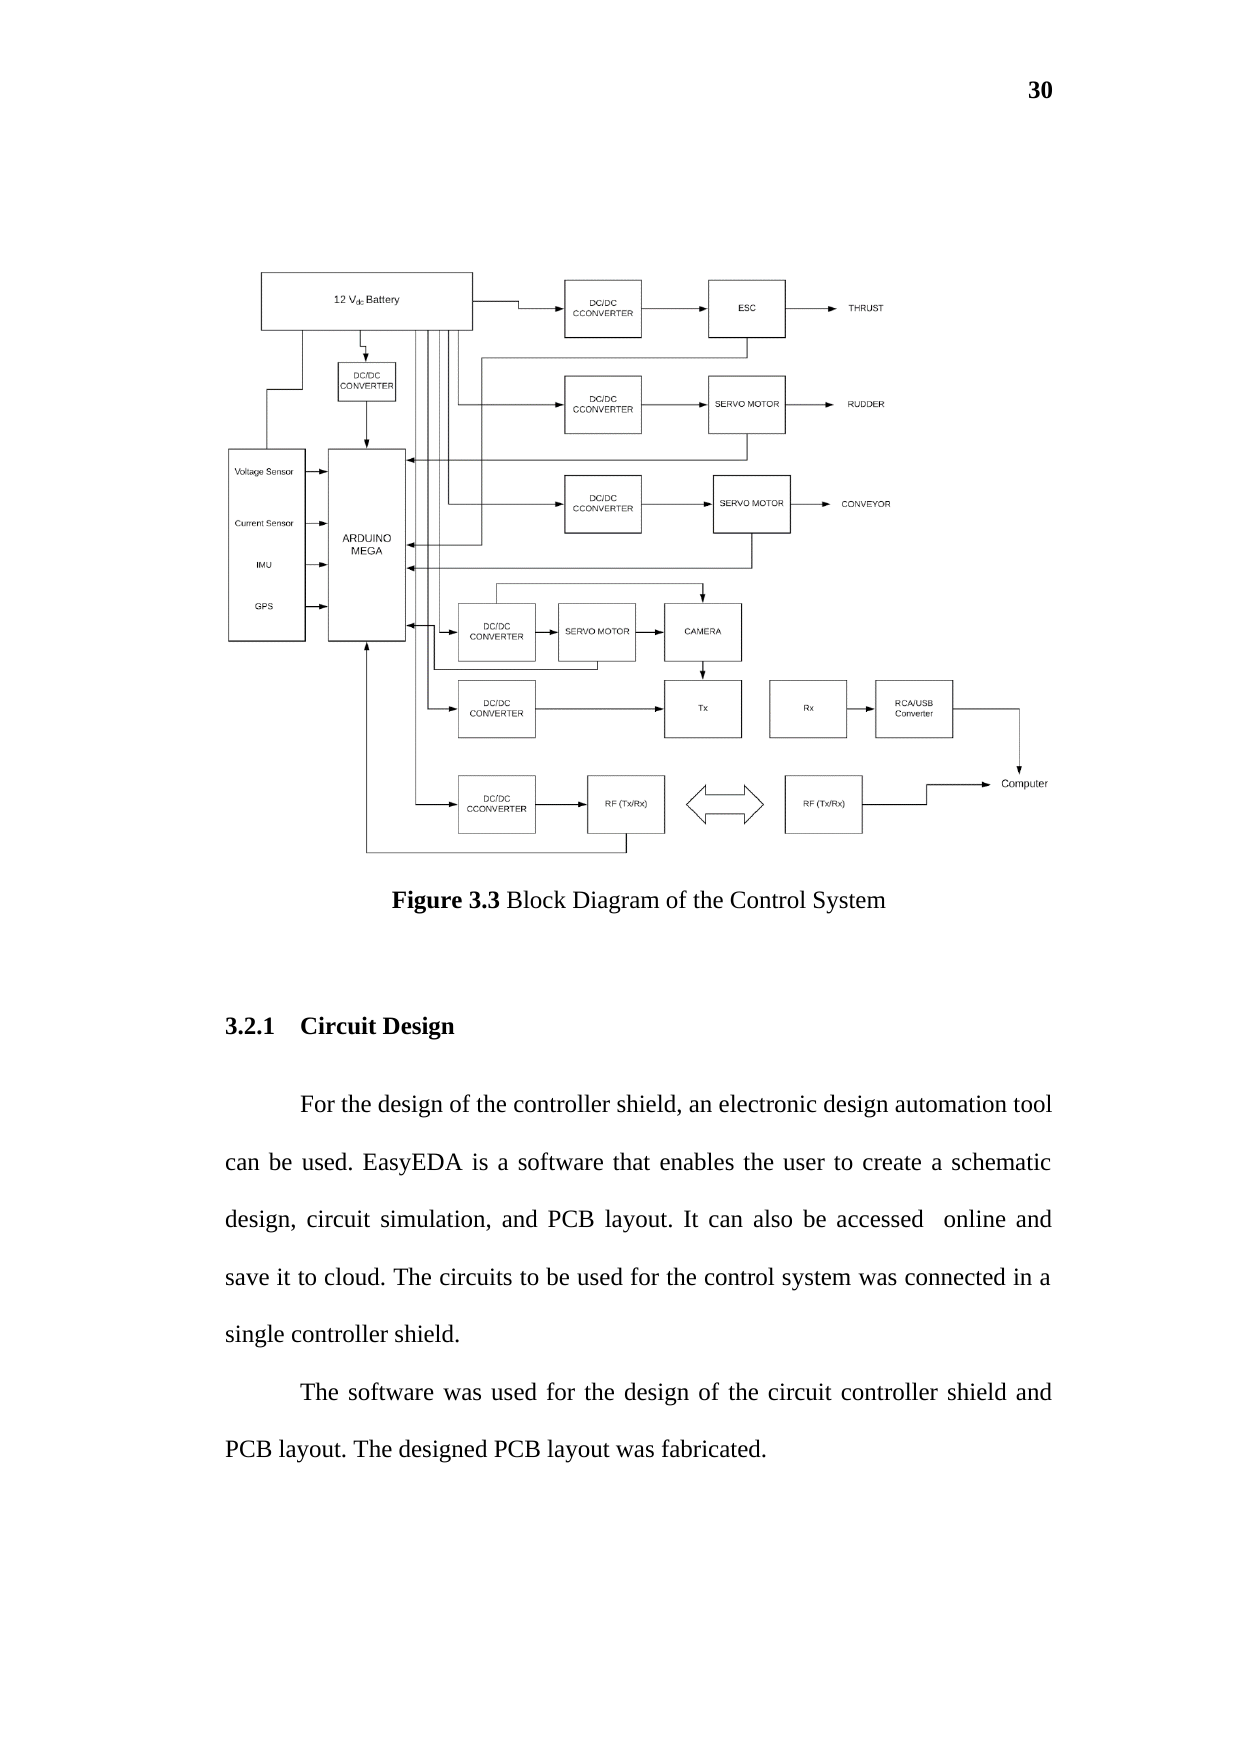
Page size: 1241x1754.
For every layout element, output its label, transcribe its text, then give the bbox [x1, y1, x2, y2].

picture [225, 270, 1051, 857]
text The software was used for the design of the circuit controller shield and PCB layout. The designed PCB layout was fabricated. [225, 1377, 1053, 1463]
text Circuit Design [225, 1011, 1053, 1039]
text Figure 3.3 Block Diagram of the Control System [225, 885, 1053, 913]
text For the design of the controller shield, an electronic design automation tool can be used. EasyEDA is a software that enables the user to create a schematic design, circuit simulation, and PCB layout. It can also be accessed online and save it to cloud. The circuits to be used for the control system was connected in a single controller shield. [225, 1089, 1053, 1348]
